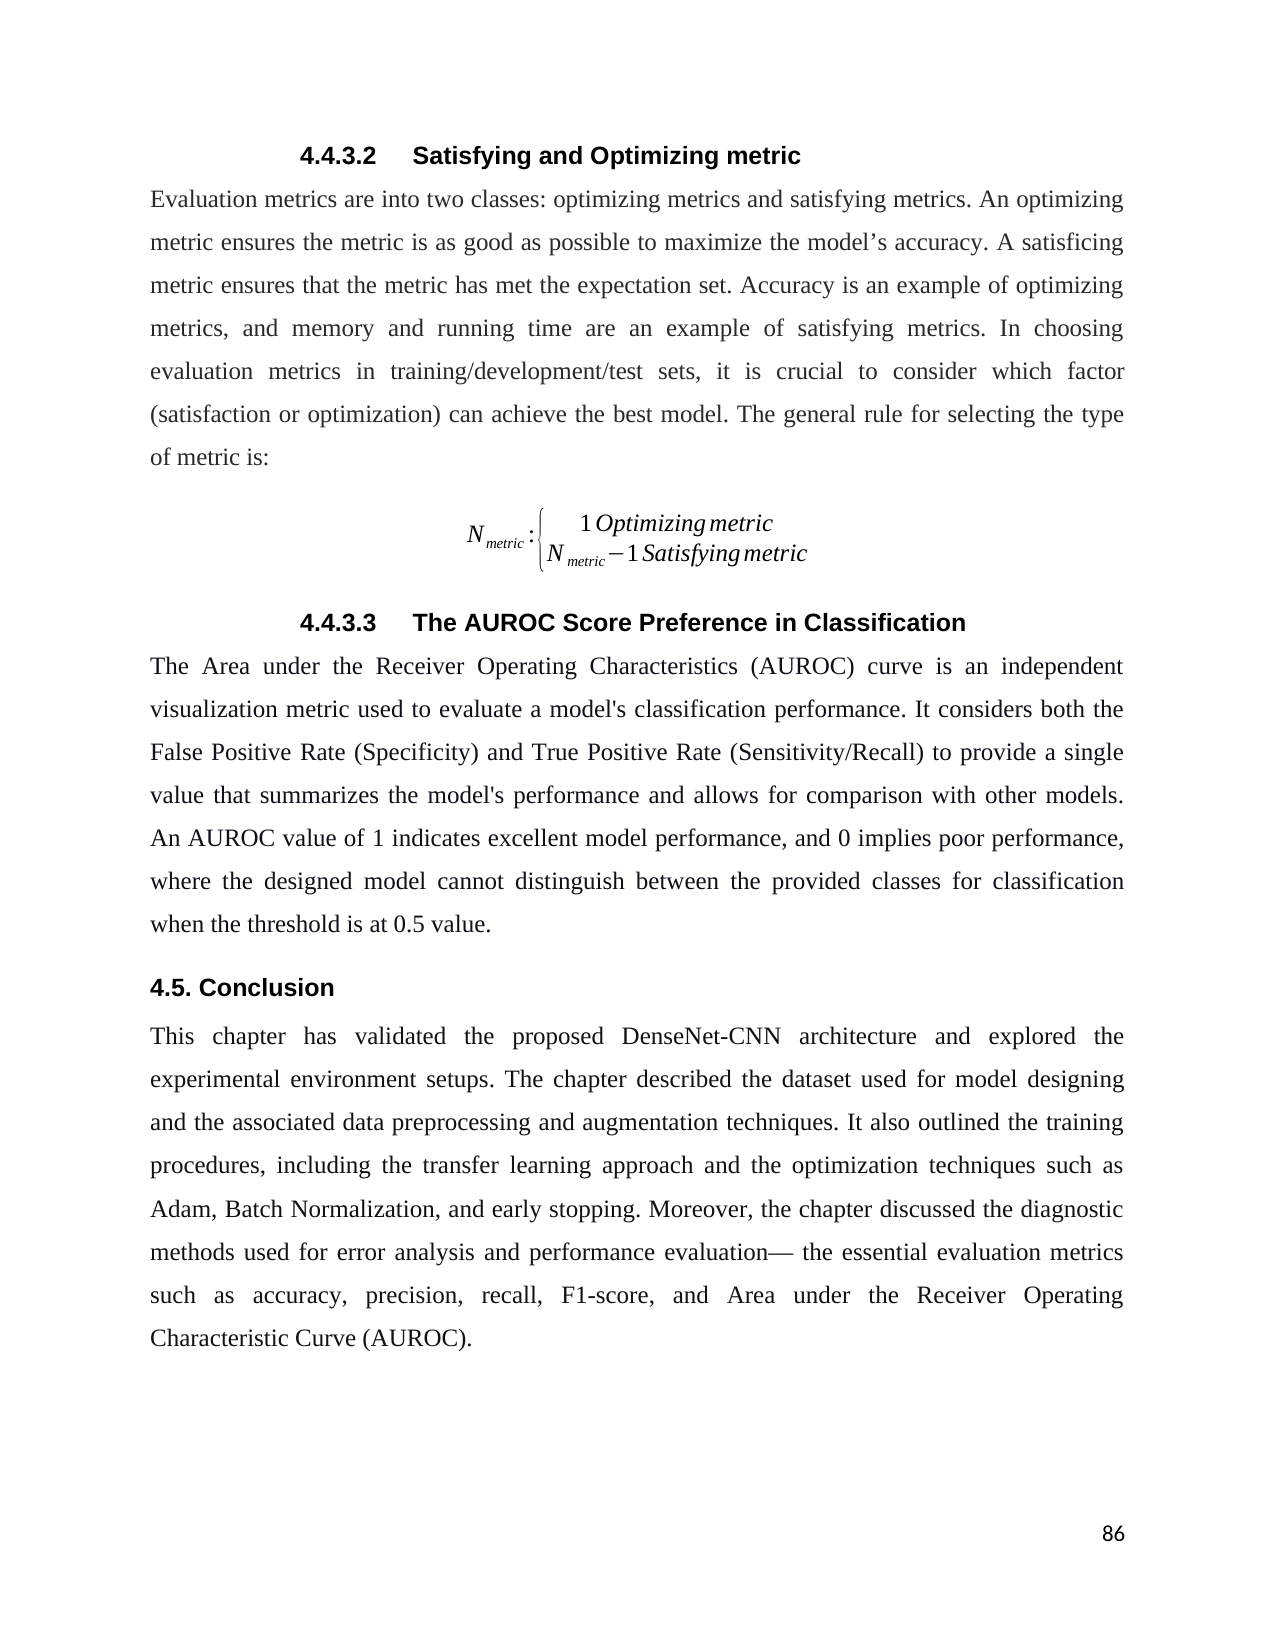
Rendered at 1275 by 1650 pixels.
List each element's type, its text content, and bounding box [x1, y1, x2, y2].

list Satisfying and Optimizing metric [300, 141, 1125, 169]
text 4.5. Conclusion [150, 973, 1125, 1002]
text The Area under the Receiver Operating Characteristics (AUROC) curve is an independent visualization metric used to evaluate a model's classification performance. It considers both the False Positive Rate (Specificity) and True Positive Rate (Sensitivity/Recall) to provide a single value that summarizes the model's performance and allows for comparison with other models. An AUROC value of 1 indicates excellent model performance, and 0 implies poor performance, where the designed model cannot distinguish between the provided classes for classification when the threshold is at 0.5 value. [150, 651, 1125, 938]
text Evaluation metrics are into two classes: optimizing metrics and satisfying metrics. An optimizing metric ensures the metric is as good as possible to maximize the model’s accuracy. A satisficing metric ensures that the metric has met the expectation set. Accuracy is an example of optimizing metrics, and memory and running time are an example of satisfying metrics. In choosing evaluation metrics in training/development/test sets, it is crucial to consider which factor (satisfaction or optimization) can achieve the best model. The general rule for selecting the type of metric is: [150, 184, 1125, 471]
list The AUROC Score Preference in Classification [300, 608, 1125, 636]
text This chapter has validated the proposed DenseNet-CNN architecture and explored the experimental environment setups. The chapter described the dataset used for model designing and the associated data preprocessing and augmentation techniques. It also outlined the training procedures, including the transfer learning approach and the optimization techniques such as Adam, Batch Normalization, and early stopping. Moreover, the chapter discussed the diagnostic methods used for error analysis and performance evaluation— the essential evaluation metrics such as accuracy, precision, recall, F1-score, and Area under the Receiver Operating Characteristic Curve (AUROC). [150, 1021, 1125, 1352]
